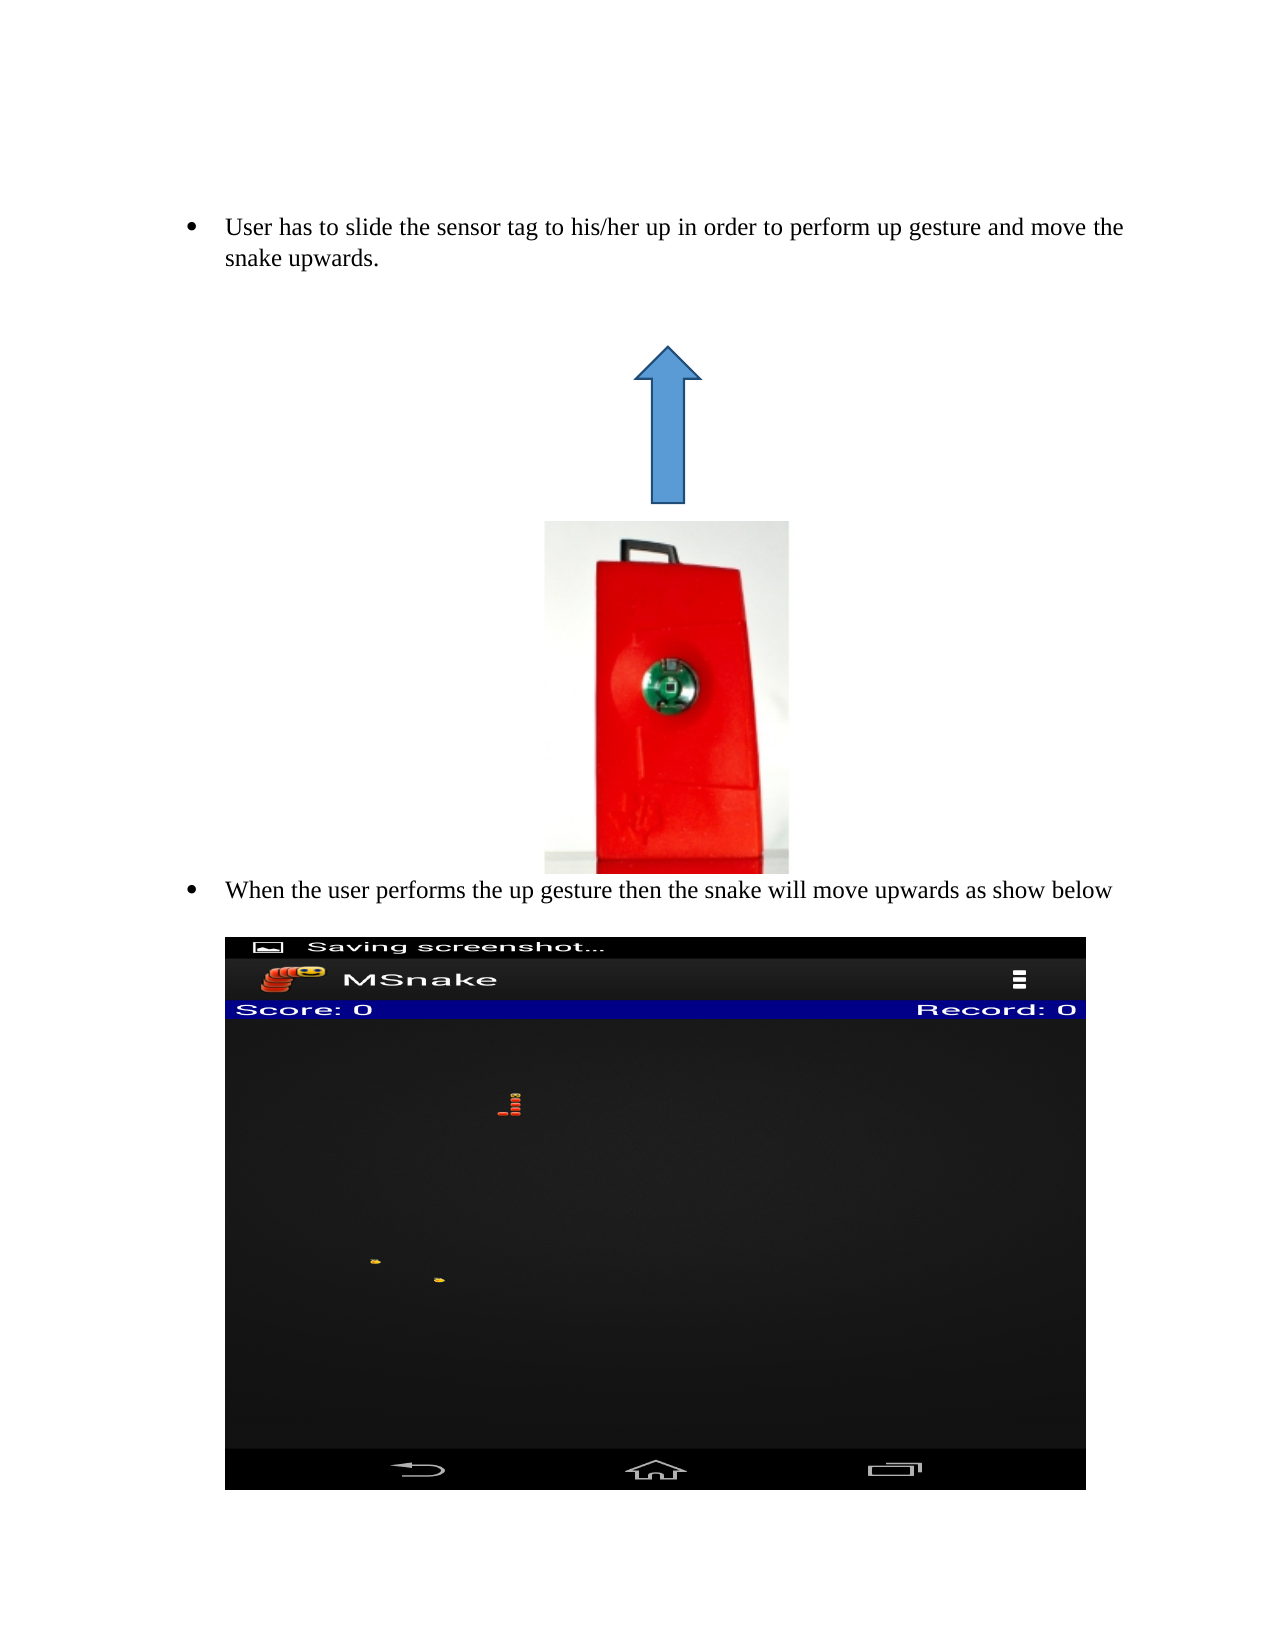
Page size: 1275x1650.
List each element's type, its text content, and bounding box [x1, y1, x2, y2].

picture [225, 937, 1086, 1490]
picture [393, 521, 941, 874]
list User has to slide the sensor tag to his/her up in order to perform up gesture and move the snake upwards. [187, 212, 1125, 272]
list When the user performs the up gesture then the snake will move upwards as show below [187, 876, 1125, 904]
